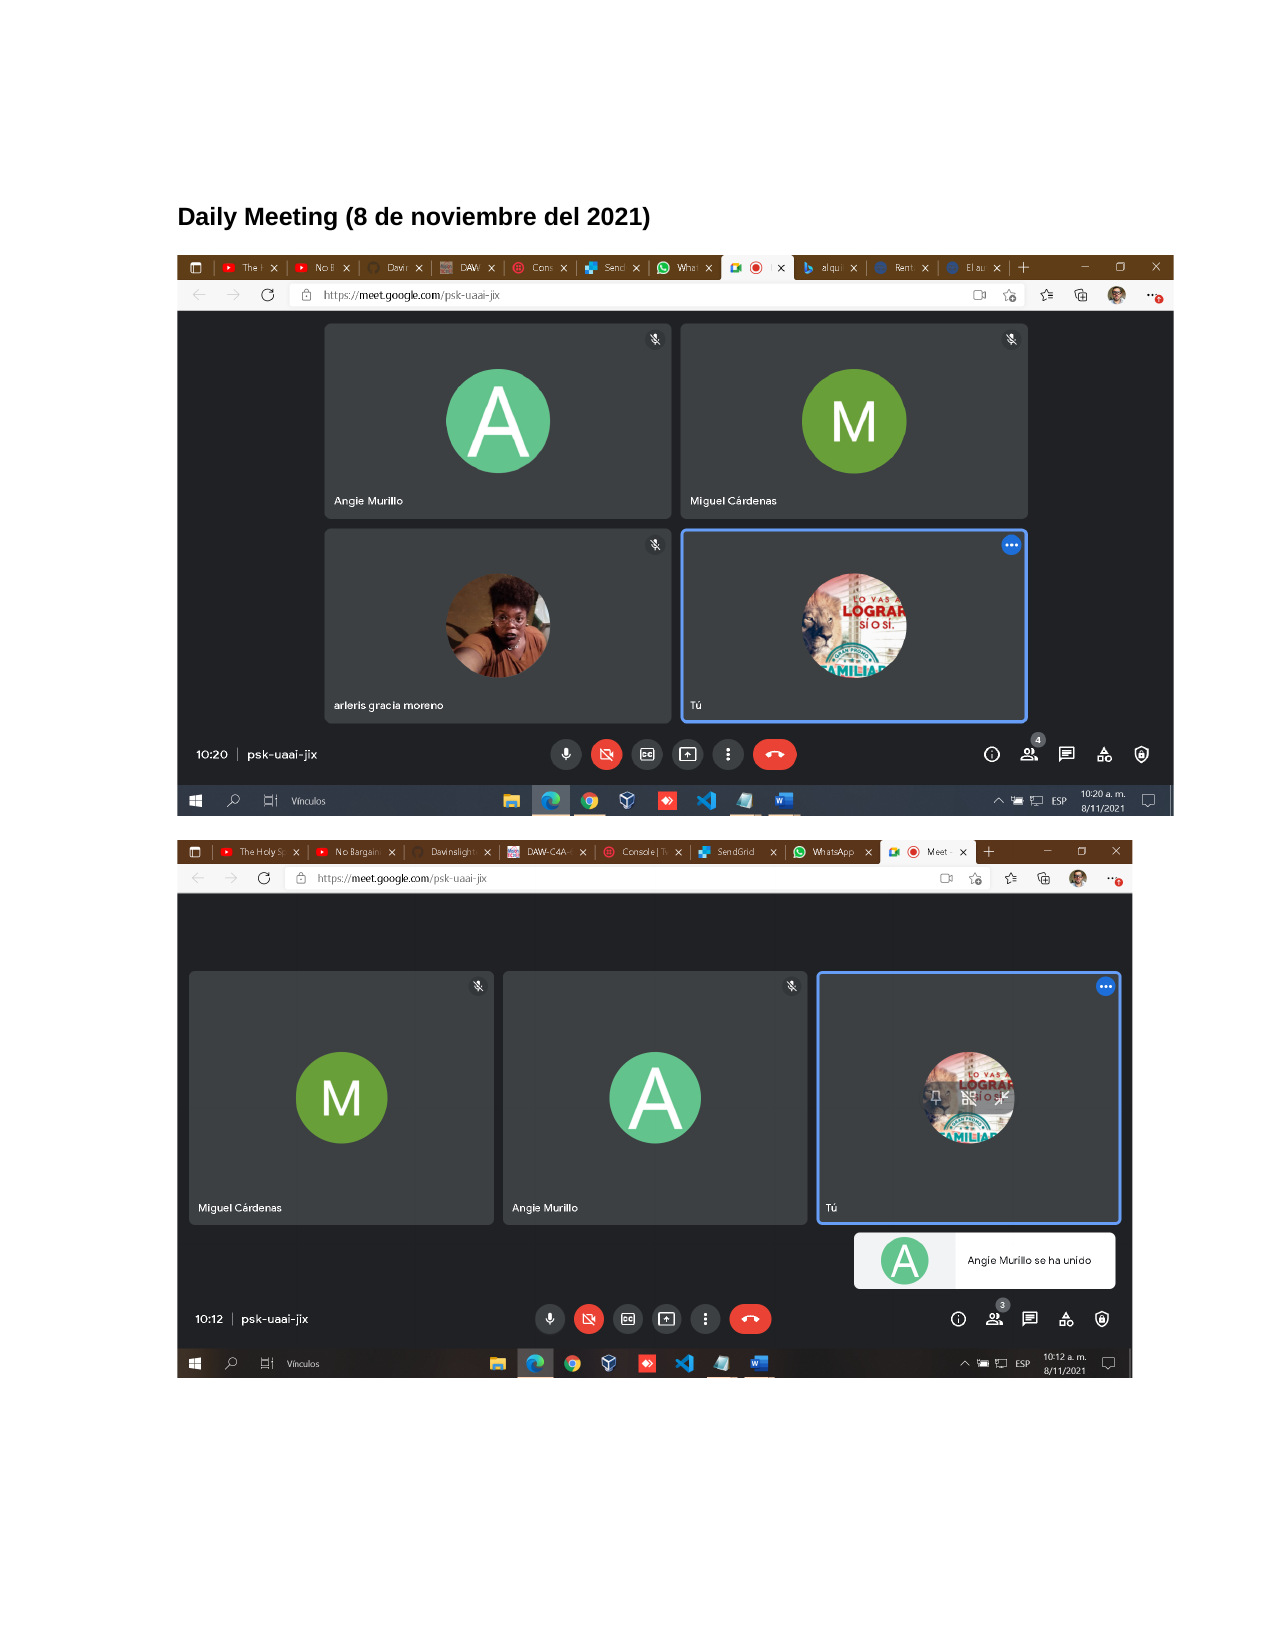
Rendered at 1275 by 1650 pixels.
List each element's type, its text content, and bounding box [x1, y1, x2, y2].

picture [177, 255, 1174, 816]
picture [177, 840, 1133, 1378]
text Daily Meeting (8 de noviembre del 2021) [177, 201, 1098, 230]
